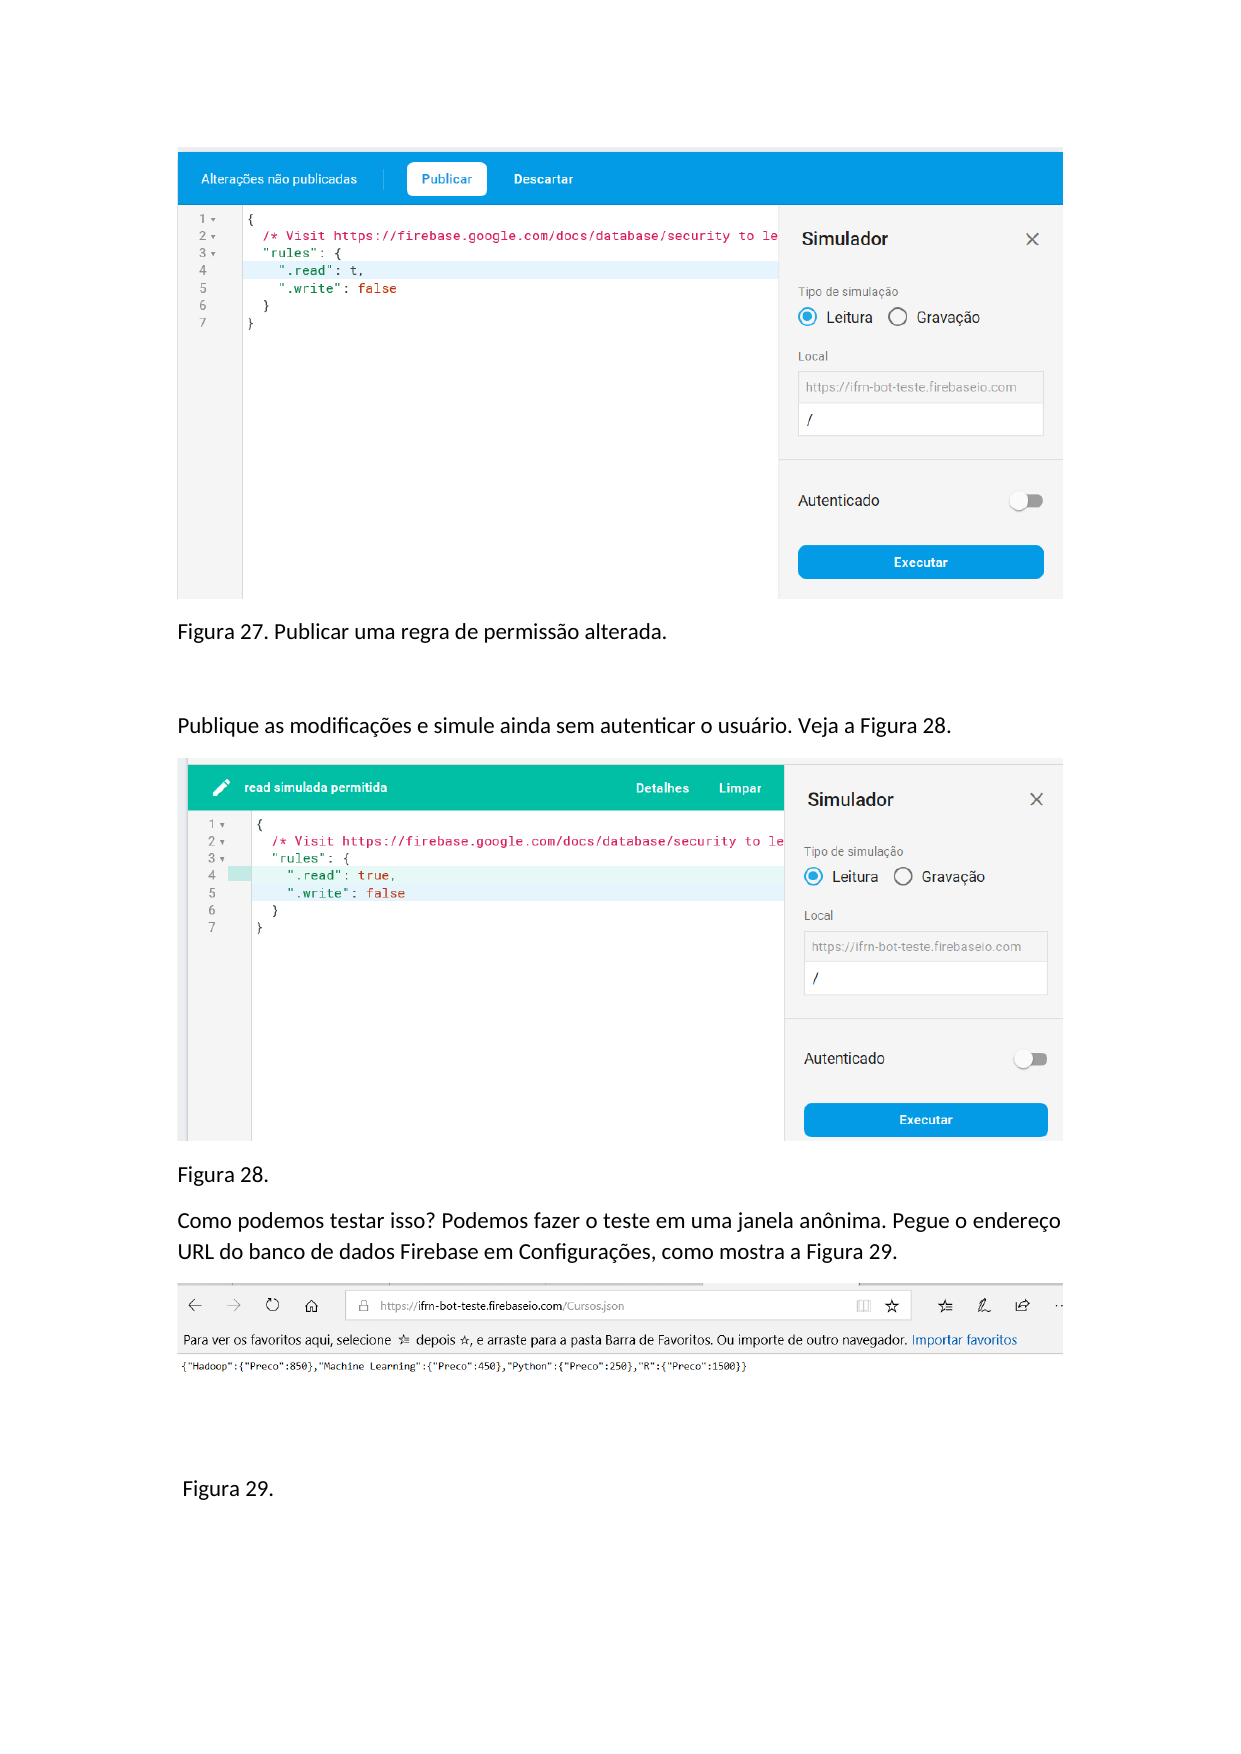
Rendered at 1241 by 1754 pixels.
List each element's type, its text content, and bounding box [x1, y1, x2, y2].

picture [177, 1283, 1063, 1456]
text Figura 27. Publicar uma regra de permissão alterada. [177, 617, 1063, 646]
picture [177, 758, 1063, 1141]
picture [177, 147, 1063, 151]
text Como podemos testar isso? Podemos fazer o teste em uma janela anônima. Pegue o endereço URL do banco de dados Firebase em Configurações, como mostra a Figura 29. [177, 1207, 1063, 1265]
text Figura 28. [177, 1160, 1063, 1188]
picture [177, 206, 1063, 599]
picture [408, 163, 486, 195]
text Publique as modificações e simule ainda sem autenticar o usuário. Veja a Figura 28. [177, 711, 1063, 739]
text Figura 29. [177, 1474, 1063, 1502]
